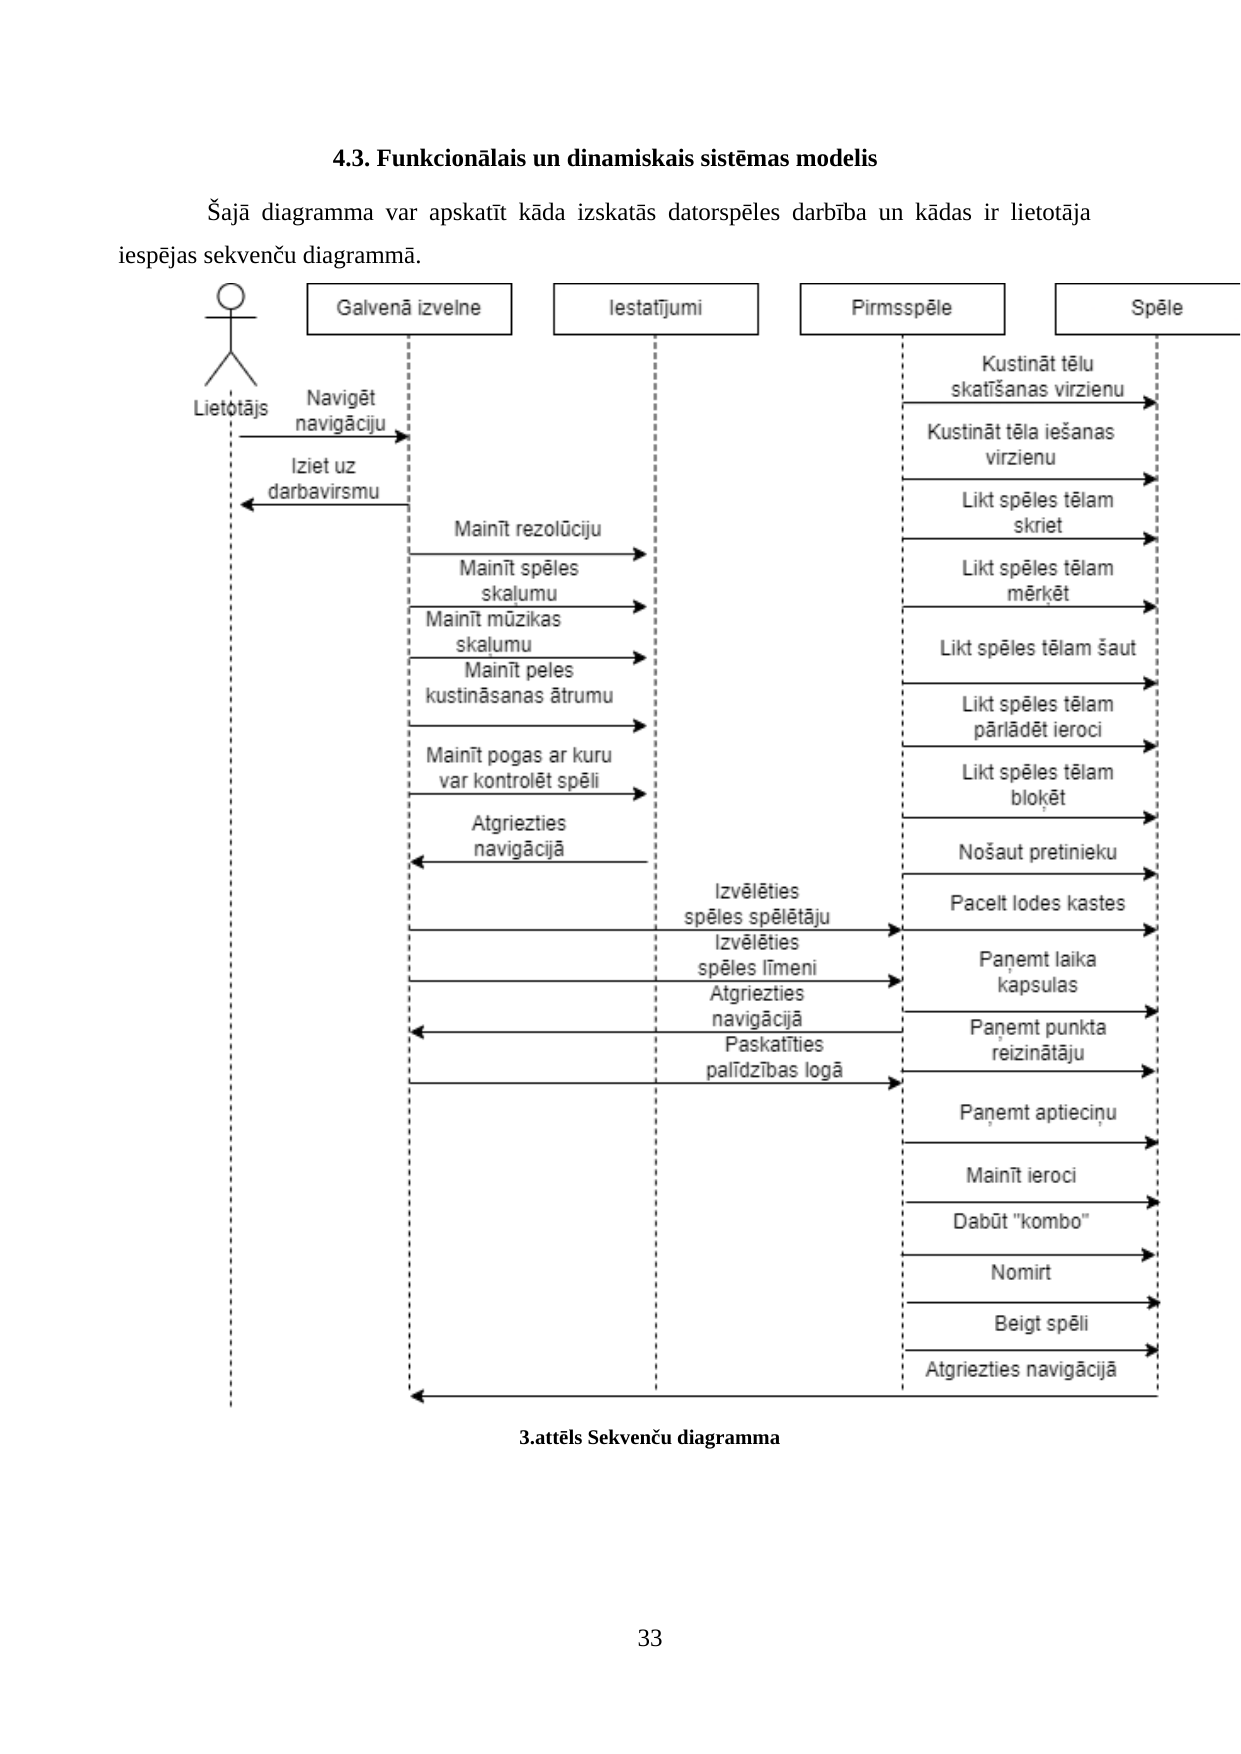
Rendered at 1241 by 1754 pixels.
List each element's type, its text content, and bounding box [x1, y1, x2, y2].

subtitle 4.3. Funkcionālais un dinamiskais sistēmas modelis [118, 143, 1092, 172]
picture [193, 283, 1241, 1411]
text Šajā diagramma var apskatīt kāda izskatās datorspēles darbība un kādas ir lietotāja iespējas sekvenču diagrammā. [118, 197, 1092, 269]
text 3.attēls Sekvenču diagramma [207, 1424, 1092, 1449]
